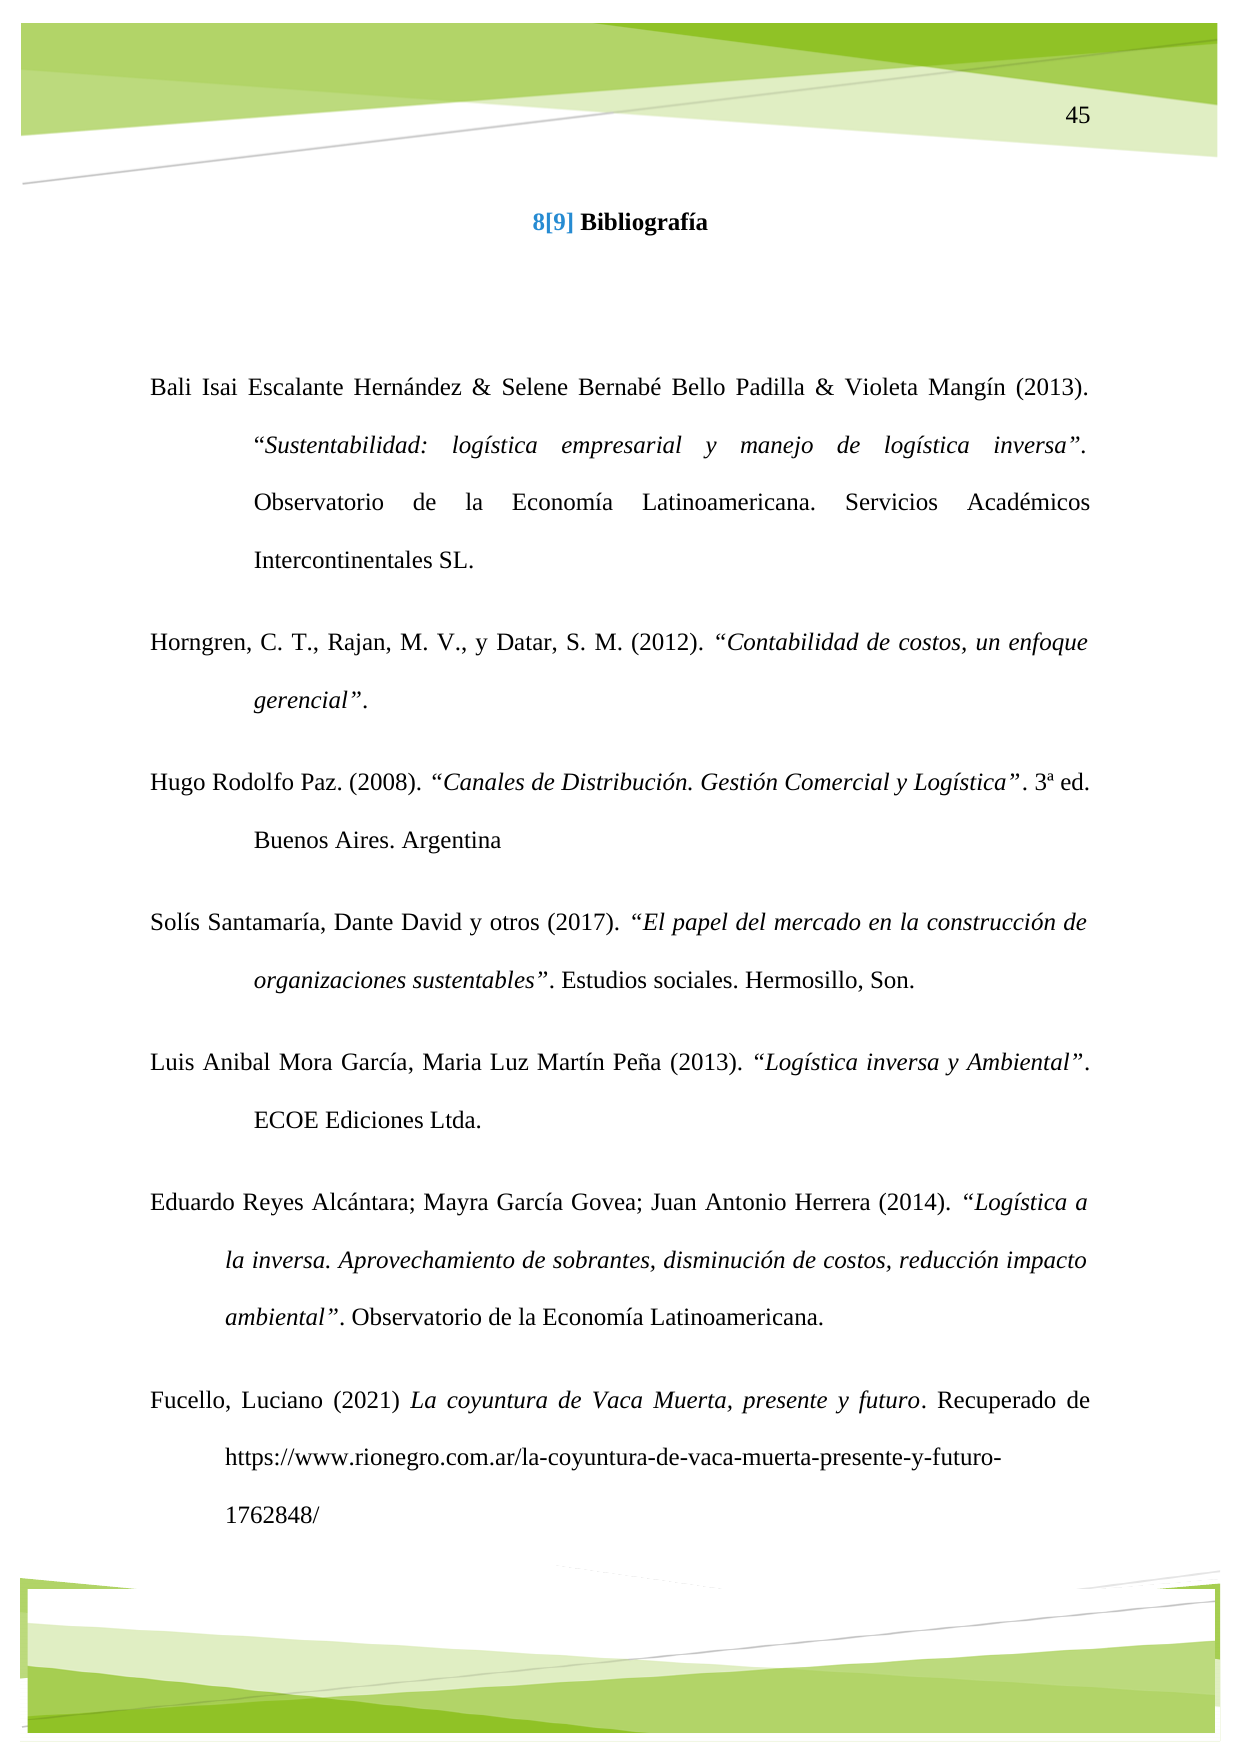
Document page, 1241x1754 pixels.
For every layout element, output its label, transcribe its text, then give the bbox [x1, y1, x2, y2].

text Horngren, C. T., Rajan, M. V., y Datar, S. M. (2012). “Contabilidad de costos, un enfoque gerencial”. [150, 627, 1090, 714]
text Solís Santamaría, Dante David y otros (2017). “El papel del mercado en la construcción de organizaciones sustentables”. Estudios sociales. Hermosillo, Son. [150, 907, 1090, 994]
text Luis Anibal Mora García, Maria Luz Martín Peña (2013). “Logística inversa y Ambiental”. ECOE Ediciones Ltda. [150, 1047, 1090, 1134]
picture [21, 23, 1218, 198]
text Fucello, Luciano (2021) La coyuntura de Vaca Muerta, presente y futuro. Recuperado de https://www.rionegro.com.ar/la-coyuntura-de-vaca-muerta-presente-y-futuro-1762848/ [150, 1385, 1090, 1529]
text Hugo Rodolfo Paz. (2008). “Canales de Distribución. Gestión Comercial y Logística”. 3ª ed. Buenos Aires. Argentina [150, 767, 1090, 854]
subtitle Bibliografía [150, 207, 1090, 236]
text Bali Isai Escalante Hernández & Selene Bernabé Bello Padilla & Violeta Mangín (2013). “Sustentabilidad: logística empresarial y manejo de logística inversa”. Observatorio de la Economía Latinoamericana. Servicios Académicos Intercontinentales SL. [150, 372, 1090, 574]
picture [20, 1565, 1220, 1741]
text Eduardo Reyes Alcántara; Mayra García Govea; Juan Antonio Herrera (2014). “Logística a la inversa. Aprovechamiento de sobrantes, disminución de costos, reducción impacto ambiental”. Observatorio de la Economía Latinoamericana. [150, 1187, 1090, 1331]
